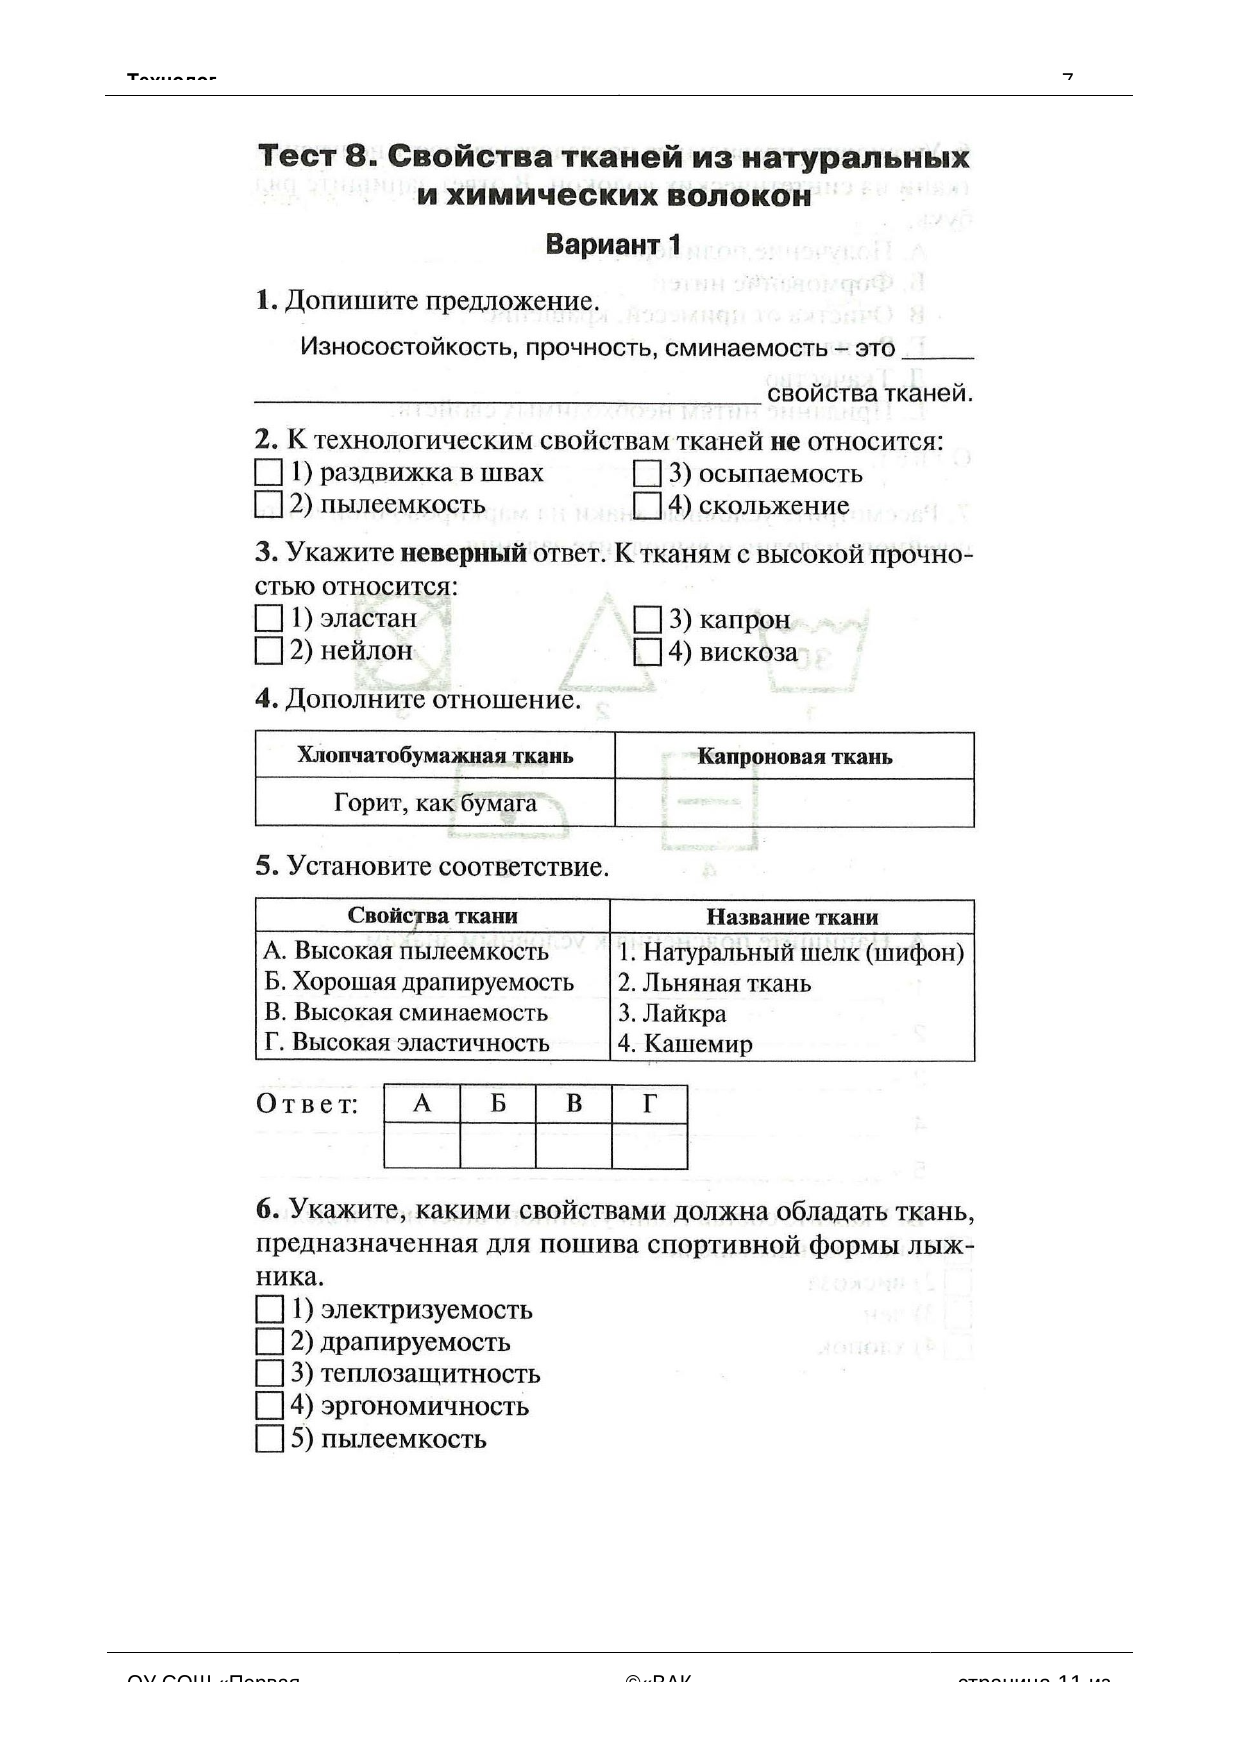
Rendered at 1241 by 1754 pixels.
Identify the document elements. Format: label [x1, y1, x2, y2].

picture [243, 137, 987, 1460]
